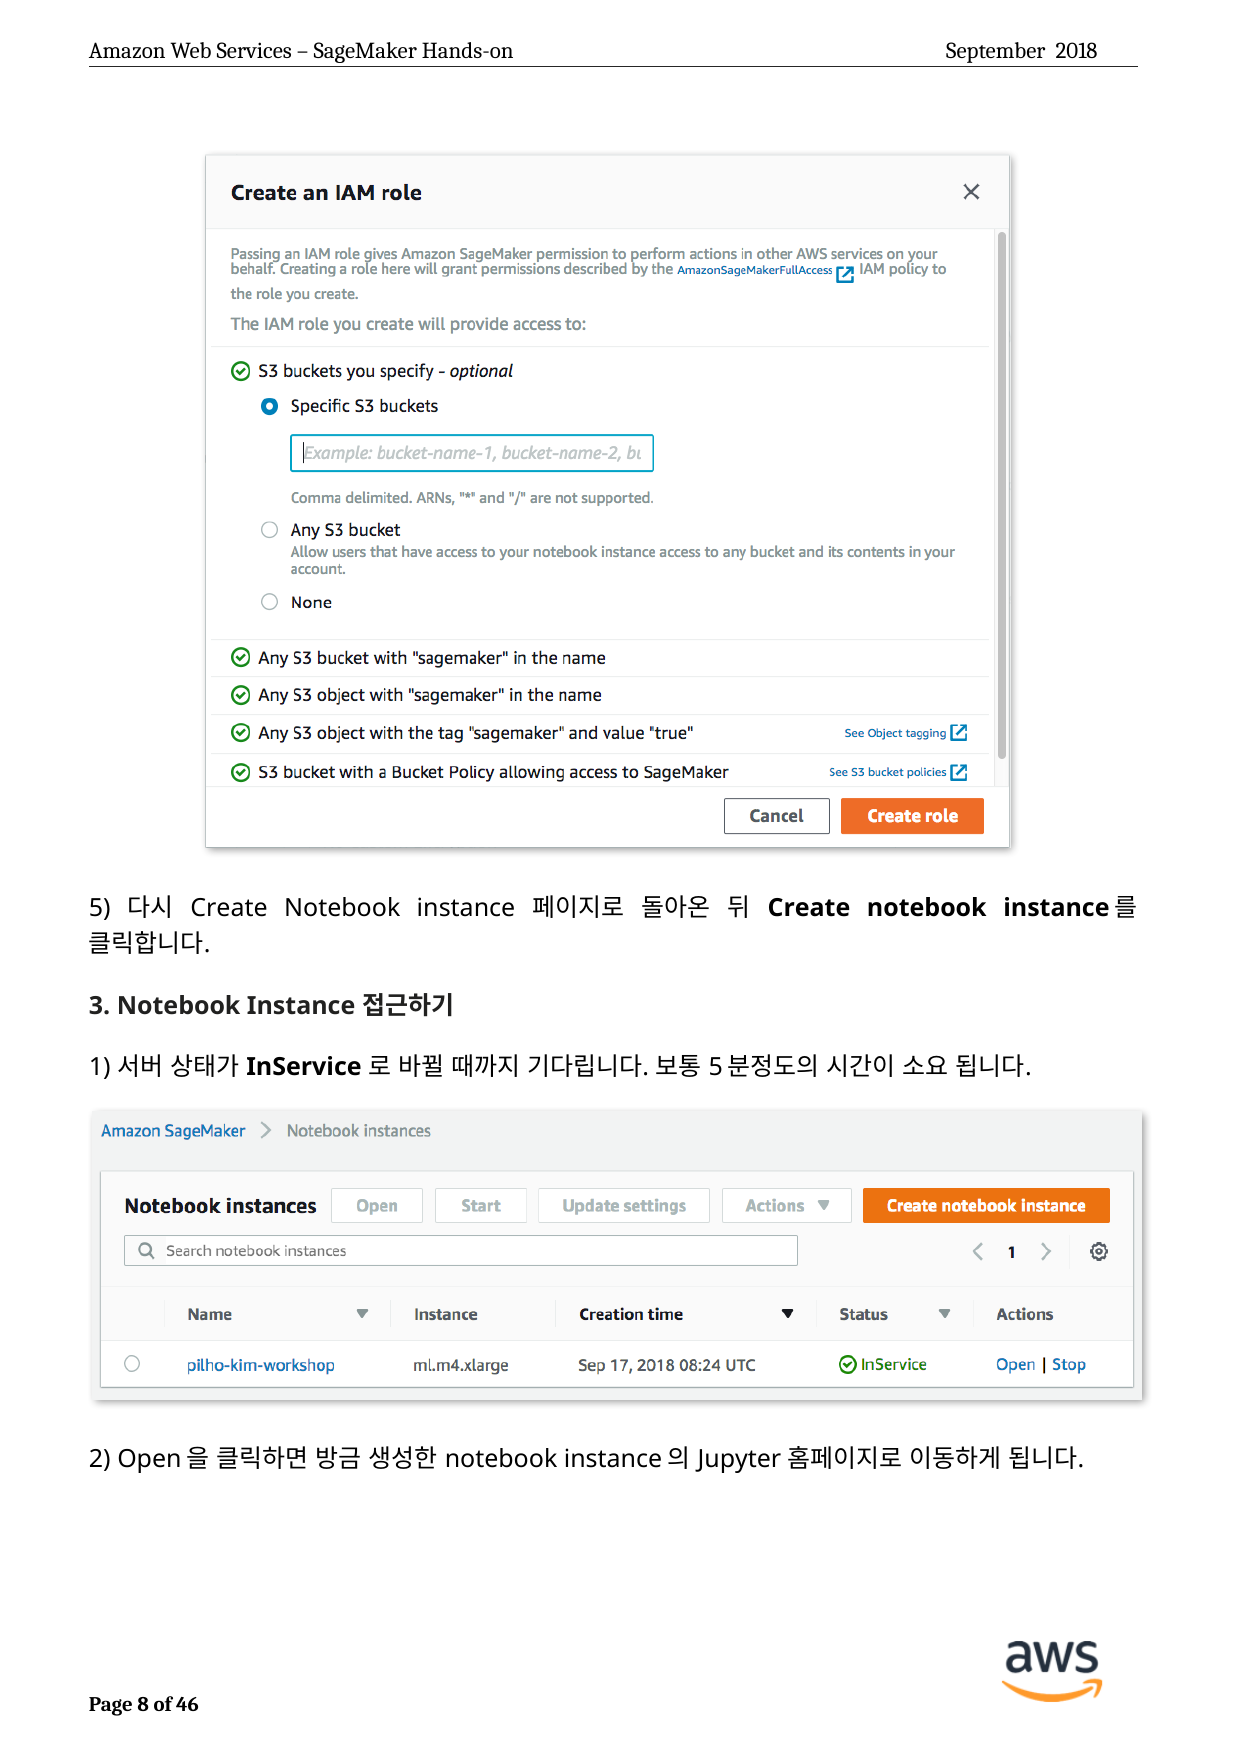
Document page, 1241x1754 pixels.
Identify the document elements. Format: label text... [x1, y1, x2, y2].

picture [205, 154, 1011, 848]
picture [92, 1111, 1142, 1400]
picture [991, 1630, 1110, 1712]
text 2) Open을 클릭하면 방금 생성한 notebook instance의 Jupyter 홈페이지로 이동하게 됩니다. [89, 1439, 1138, 1475]
text 3. Notebook Instance 접근하기 [89, 985, 1138, 1021]
text 1) 서버 상태가 InService 로 바뀔 때까지 기다립니다. 보통 5분정도의 시간이 소요 됩니다. [89, 1046, 1138, 1083]
text 5) 다시 Create Notebook instance 페이지로 돌아온 뒤 Create notebook instance를 클릭합니다. [89, 888, 1138, 960]
